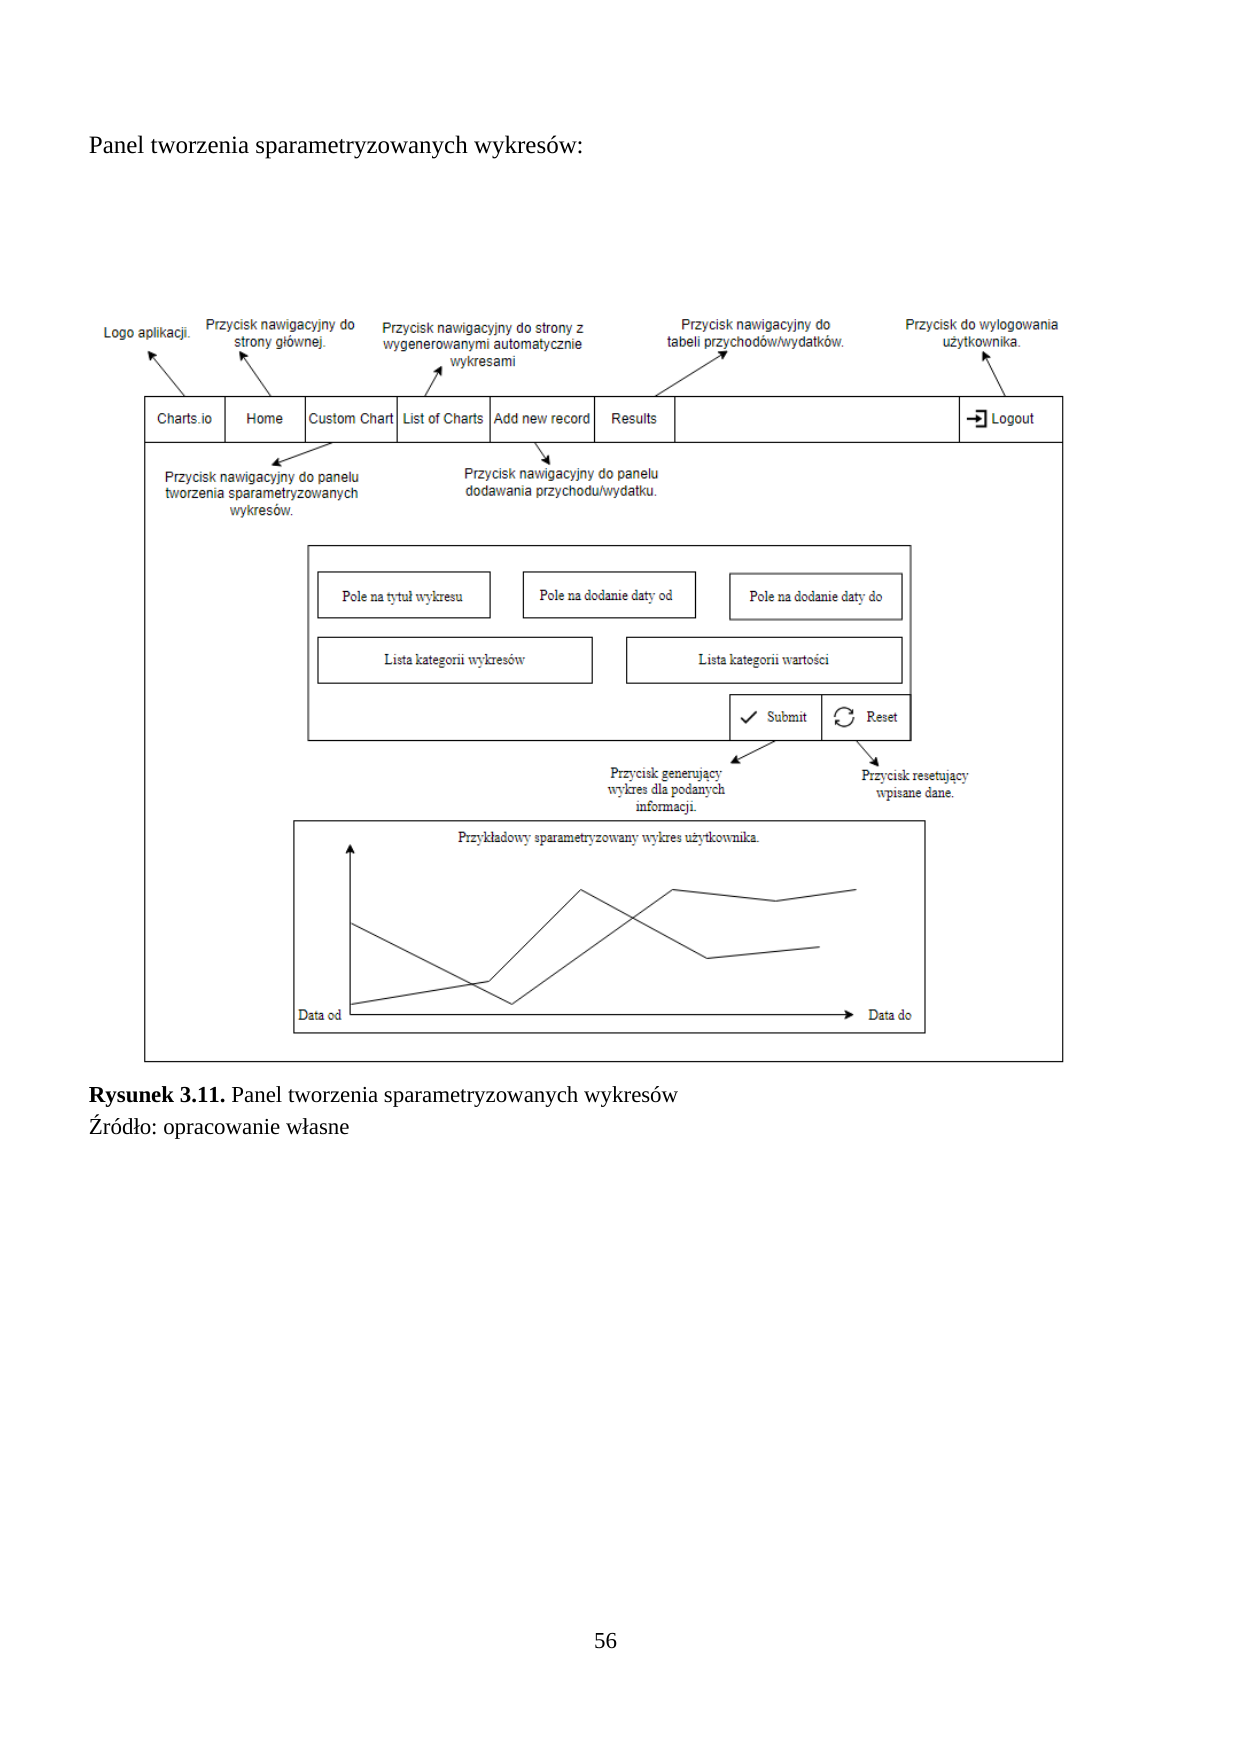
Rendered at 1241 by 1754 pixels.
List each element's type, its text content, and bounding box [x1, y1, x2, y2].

picture [88, 302, 1123, 1076]
text Panel tworzenia sparametryzowanych wykresów: [89, 130, 1122, 159]
text Rysunek 3.11. Panel tworzenia sparametryzowanych wykresów [89, 1081, 1122, 1107]
text Źródło: opracowanie własne [89, 1113, 1122, 1139]
